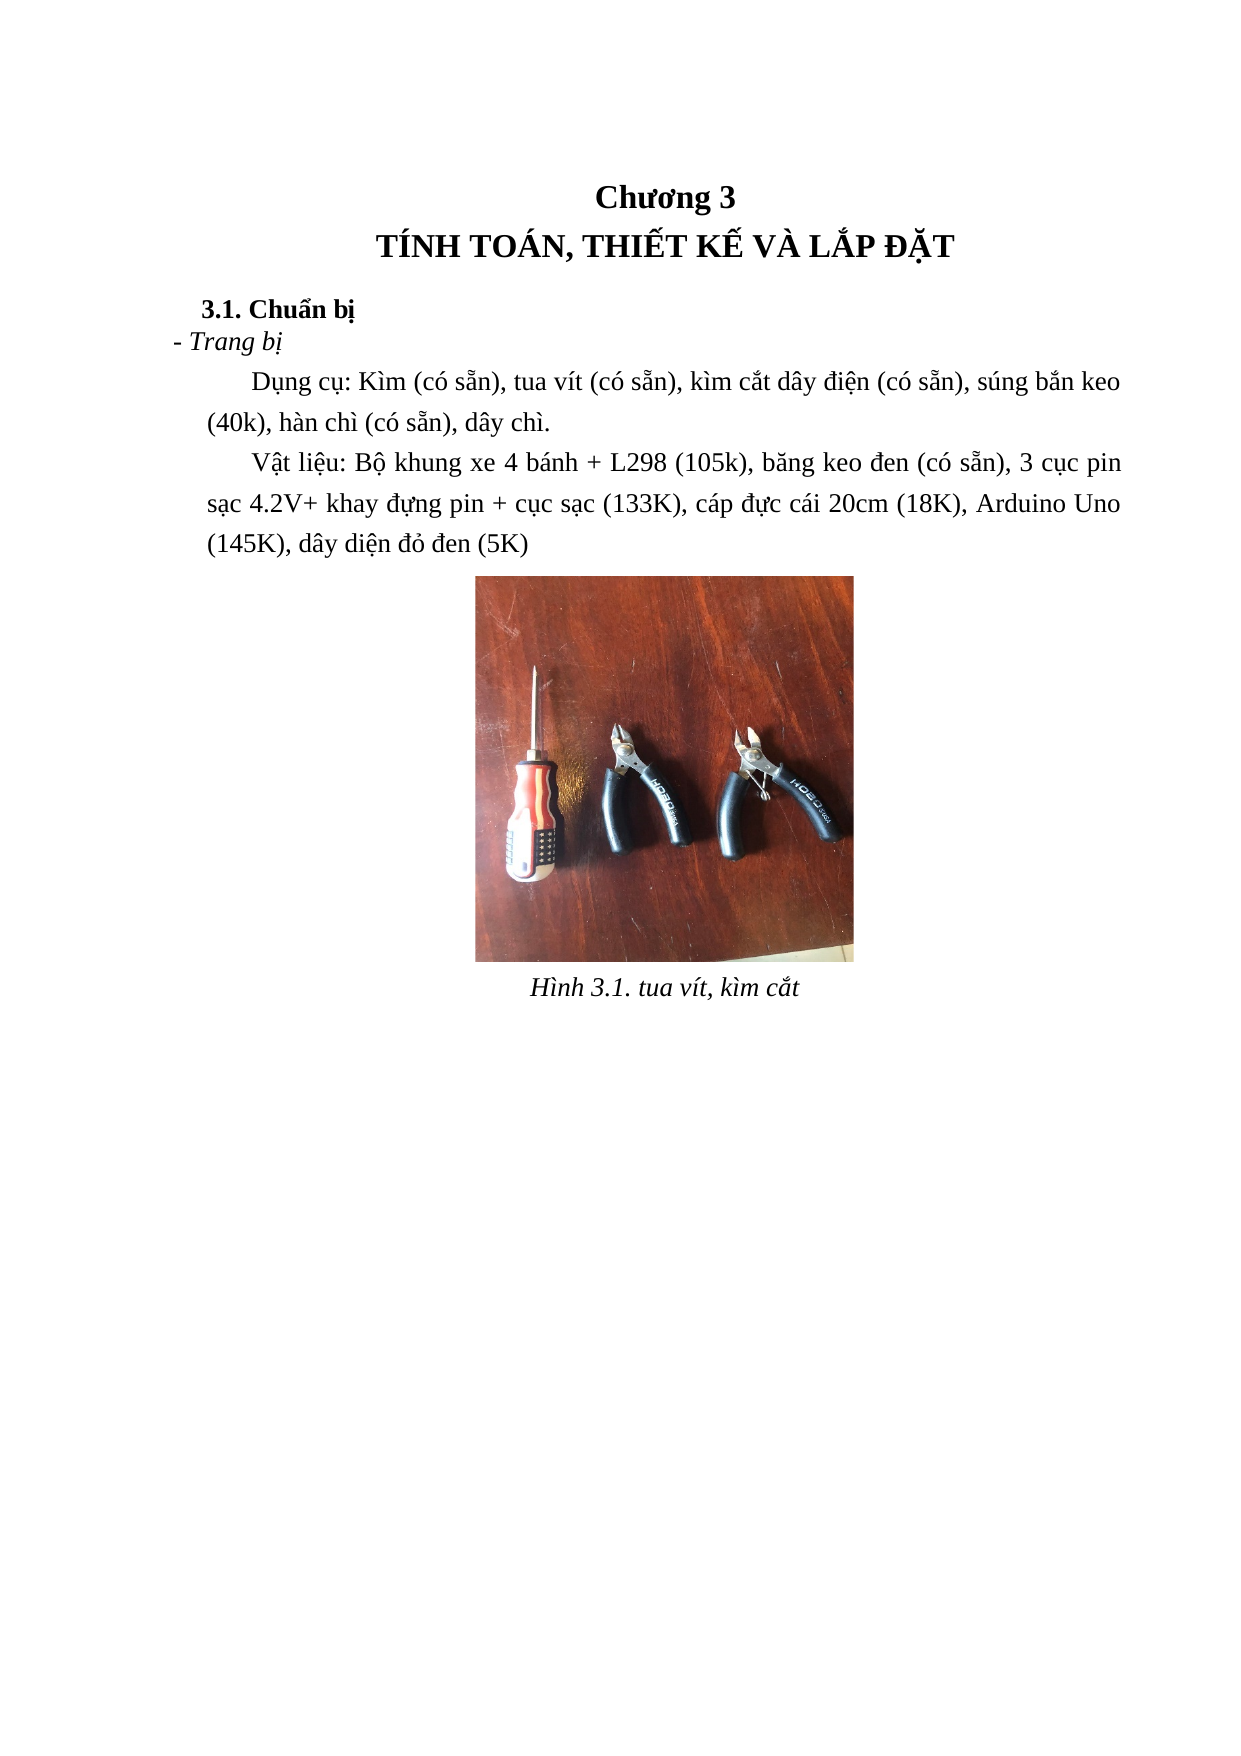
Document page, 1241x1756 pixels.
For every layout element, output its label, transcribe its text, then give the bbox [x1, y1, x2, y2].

text Hình 3.1. tua vít, kìm cắt [252, 971, 1077, 1002]
subtitle Chuẩn bị [201, 294, 361, 325]
text TÍNH TOÁN, THIẾT KẾ VÀ LẮP ĐẶT [373, 227, 956, 265]
subtitle Chương 3 [373, 177, 957, 215]
picture [475, 576, 854, 962]
text Vật liệu: Bộ khung xe 4 bánh + L298 (105k), băng keo đen (có sẵn), 3 cục pin sạc 4.2V+ khay đựng pin + cục sạc (133K), cáp đực cái 20cm (18K), Arduino Uno (145K), dây diện đỏ đen (5K) [207, 446, 1123, 558]
text Dụng cụ: Kìm (có sẵn), tua vít (có sẵn), kìm cắt dây điện (có sẵn), súng bắn keo (40k), hàn chì (có sẵn), dây chì. [207, 365, 1122, 437]
text - Trang bị [173, 325, 1157, 356]
